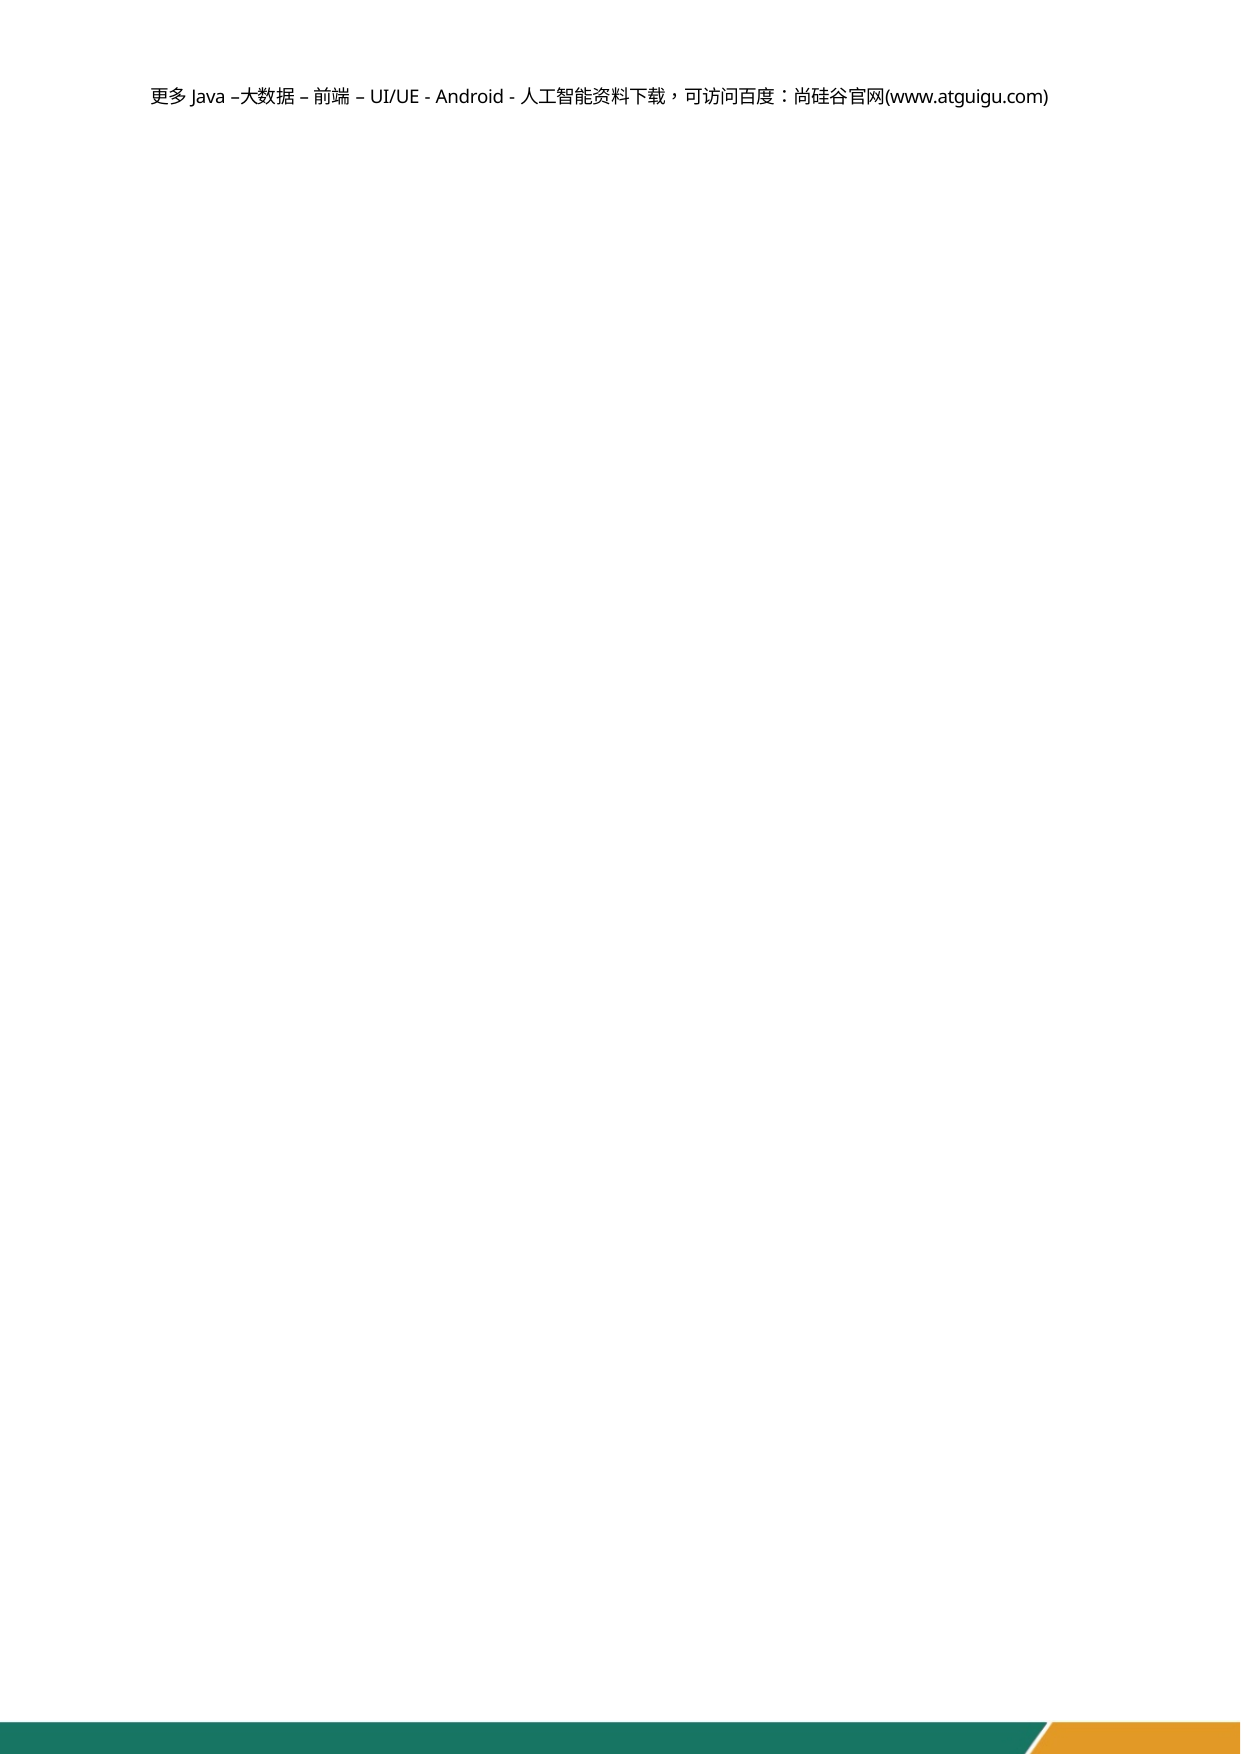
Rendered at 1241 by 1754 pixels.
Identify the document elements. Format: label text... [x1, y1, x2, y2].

text 更多Java –大数据 – 前端 – UI/UE - Android - 人工智能资料下载，可访问百度：尚硅谷官网(www.atguigu.com) [150, 84, 1097, 109]
picture [0, 1720, 1241, 1754]
